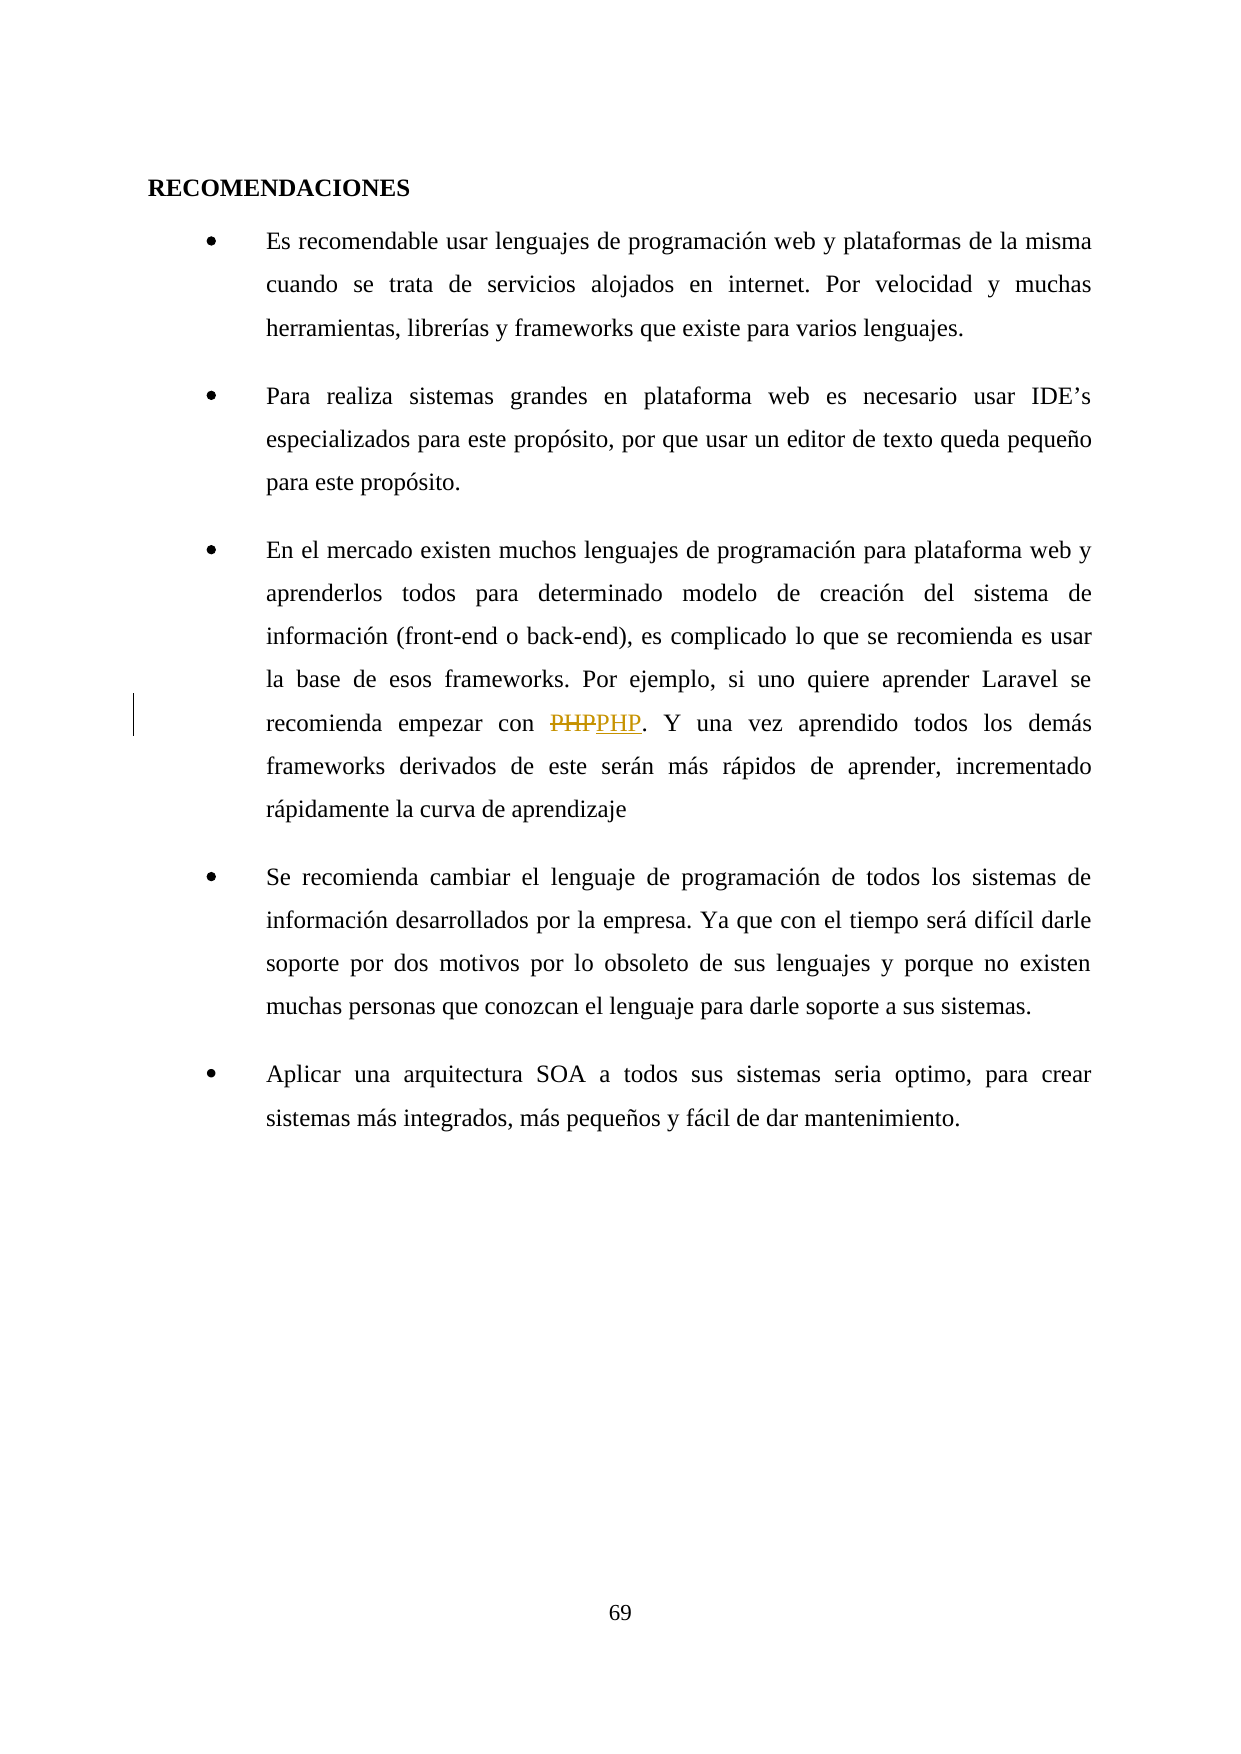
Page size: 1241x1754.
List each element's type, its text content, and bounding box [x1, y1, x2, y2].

list Se recomienda cambiar el lenguaje de programación de todos los sistemas de información desarrollados por la empresa. Ya que con el tiempo será difícil darle soporte por dos motivos por lo obsoleto de sus lenguajes y porque no existen muchas personas que conozcan el lenguaje para darle soporte a sus sistemas. [207, 862, 1092, 1020]
list Aplicar una arquitectura SOA a todos sus sistemas seria optimo, para crear sistemas más integrados, más pequeños y fácil de dar mantenimiento. [207, 1059, 1092, 1131]
list Es recomendable usar lenguajes de programación web y plataformas de la misma cuando se trata de servicios alojados en internet. Por velocidad y muchas herramientas, librerías y frameworks que existe para varios lenguajes. [207, 226, 1092, 341]
subtitle RECOMENDACIONES [148, 173, 1092, 201]
list En el mercado existen muchos lenguajes de programación para plataforma web y aprenderlos todos para determinado modelo de creación del sistema de información (front-end o back-end), es complicado lo que se recomienda es usar la base de esos frameworks. Por ejemplo, si uno quiere aprender Laravel se recomienda empezar con . Y una vez aprendido todos los demás frameworks derivados de este serán más rápidos de aprender, incrementado rápidamente la curva de aprendizaje [207, 535, 1092, 823]
list Para realiza sistemas grandes en plataforma web es necesario usar IDE’s especializados para este propósito, por que usar un editor de texto queda pequeño para este propósito. [207, 381, 1092, 496]
